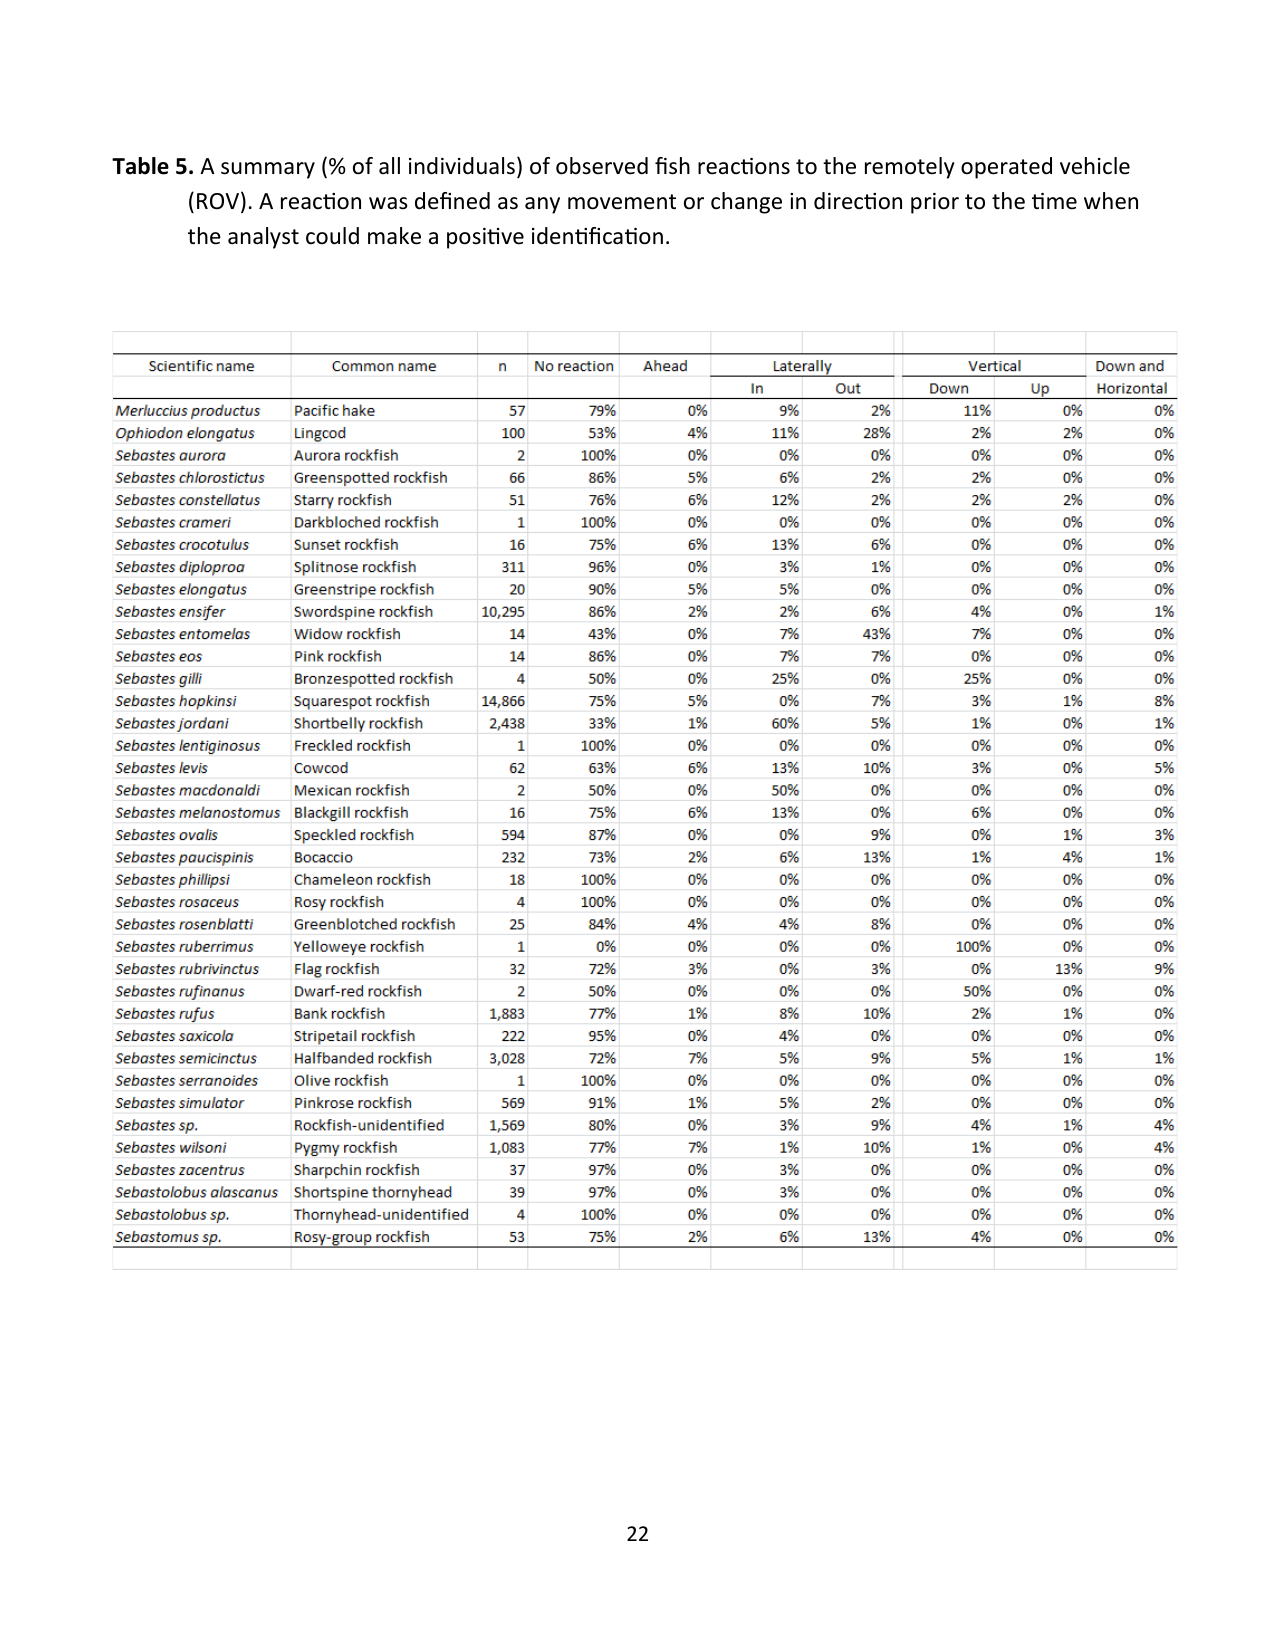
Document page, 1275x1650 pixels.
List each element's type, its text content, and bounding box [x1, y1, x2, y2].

text Table 5. A summary (% of all individuals) of observed fish reactions to the remotely operated vehicle (ROV). A reaction was defined as any movement or change in direction prior to the time when the analyst could make a positive identification. [112, 150, 1162, 251]
picture [112, 331, 1178, 1270]
